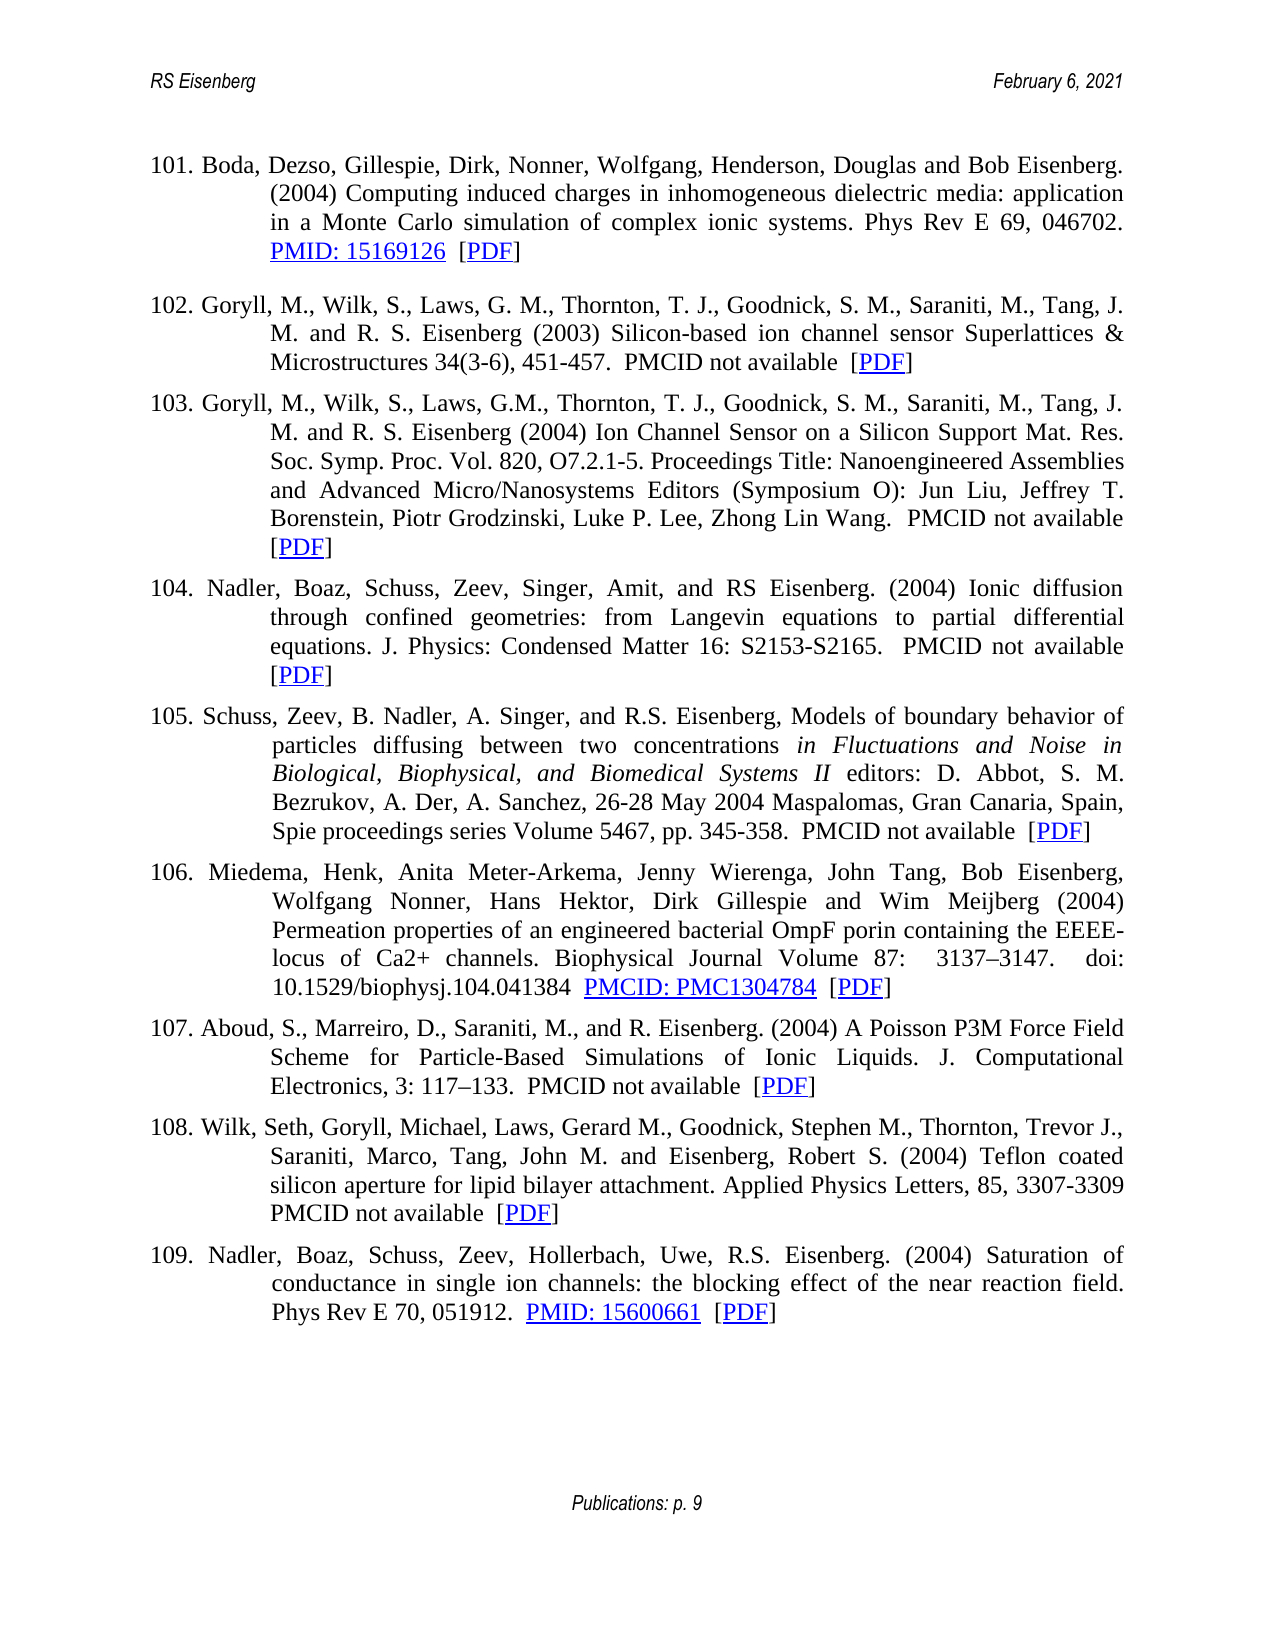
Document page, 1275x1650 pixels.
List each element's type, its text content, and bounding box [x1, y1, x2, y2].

text 101. Boda, Dezso, Gillespie, Dirk, Nonner, Wolfgang, Henderson, Douglas and Bob Eisenberg. (2004) Computing induced charges in inhomogeneous dielectric media: application in a Monte Carlo simulation of complex ionic systems. Phys Rev E 69, 046702. PMID: 15169126 [PDF] [150, 150, 1125, 265]
text 103. Goryll, M., Wilk, S., Laws, G.M., Thornton, T. J., Goodnick, S. M., Saraniti, M., Tang, J. M. and R. S. Eisenberg (2004) Ion Channel Sensor on a Silicon Support Mat. Res. Soc. Symp. Proc. Vol. 820, O7.2.1-5. Proceedings Title: Nanoengineered Assemblies and Advanced Micro/Nanosystems Editors (Symposium O): Jun Liu, Jeffrey T. Borenstein, Piotr Grodzinski, Luke P. Lee, Zhong Lin Wang. PMCID not available [PDF] [150, 388, 1125, 561]
text 106. Miedema, Henk, Anita Meter-Arkema, Jenny Wierenga, John Tang, Bob Eisenberg, Wolfgang Nonner, Hans Hektor, Dirk Gillespie and Wim Meijberg (2004) Permeation properties of an engineered bacterial OmpF porin containing the EEEE-locus of Ca2+ channels. Biophysical Journal Volume 87: 3137–3147. doi: 10.1529/biophysj.104.041384 PMCID: PMC1304784 [PDF] [150, 857, 1125, 1001]
text 108. Wilk, Seth, Goryll, Michael, Laws, Gerard M., Goodnick, Stephen M., Thornton, Trevor J., Saraniti, Marco, Tang, John M. and Eisenberg, Robert S. (2004) Teflon coated silicon aperture for lipid bilayer attachment. Applied Physics Letters, 85, 3307-3309 PMCID not available [PDF] [150, 1112, 1125, 1227]
text 104. Nadler, Boaz, Schuss, Zeev, Singer, Amit, and RS Eisenberg. (2004) Ionic diffusion through confined geometries: from Langevin equations to partial differential equations. J. Physics: Condensed Matter 16: S2153-S2165. PMCID not available [PDF] [150, 573, 1125, 688]
text 102. Goryll, M., Wilk, S., Laws, G. M., Thornton, T. J., Goodnick, S. M., Saraniti, M., Tang, J. M. and R. S. Eisenberg (2003) Silicon-based ion channel sensor Superlattices & Microstructures 34(3-6), 451-457. PMCID not available [PDF] [150, 290, 1125, 376]
text 107. Aboud, S., Marreiro, D., Saraniti, M., and R. Eisenberg. (2004) A Poisson P3M Force Field Scheme for Particle-Based Simulations of Ionic Liquids. J. Computational Electronics, 3: 117–133. PMCID not available [PDF] [150, 1013, 1125, 1100]
text 105. Schuss, Zeev, B. Nadler, A. Singer, and R.S. Eisenberg, Models of boundary behavior of particles diffusing between two concentrations in Fluctuations and Noise in Biological, Biophysical, and Biomedical Systems II editors: D. Abbot, S. M. Bezrukov, A. Der, A. Sanchez, 26-28 May 2004 Maspalomas, Gran Canaria, Spain, Spie proceedings series Volume 5467, pp. 345-358. PMCID not available [PDF] [150, 701, 1125, 845]
text 109. Nadler, Boaz, Schuss, Zeev, Hollerbach, Uwe, R.S. Eisenberg. (2004) Saturation of conductance in single ion channels: the blocking effect of the near reaction field. Phys Rev E 70, 051912. PMID: 15600661 [PDF] [150, 1240, 1125, 1326]
